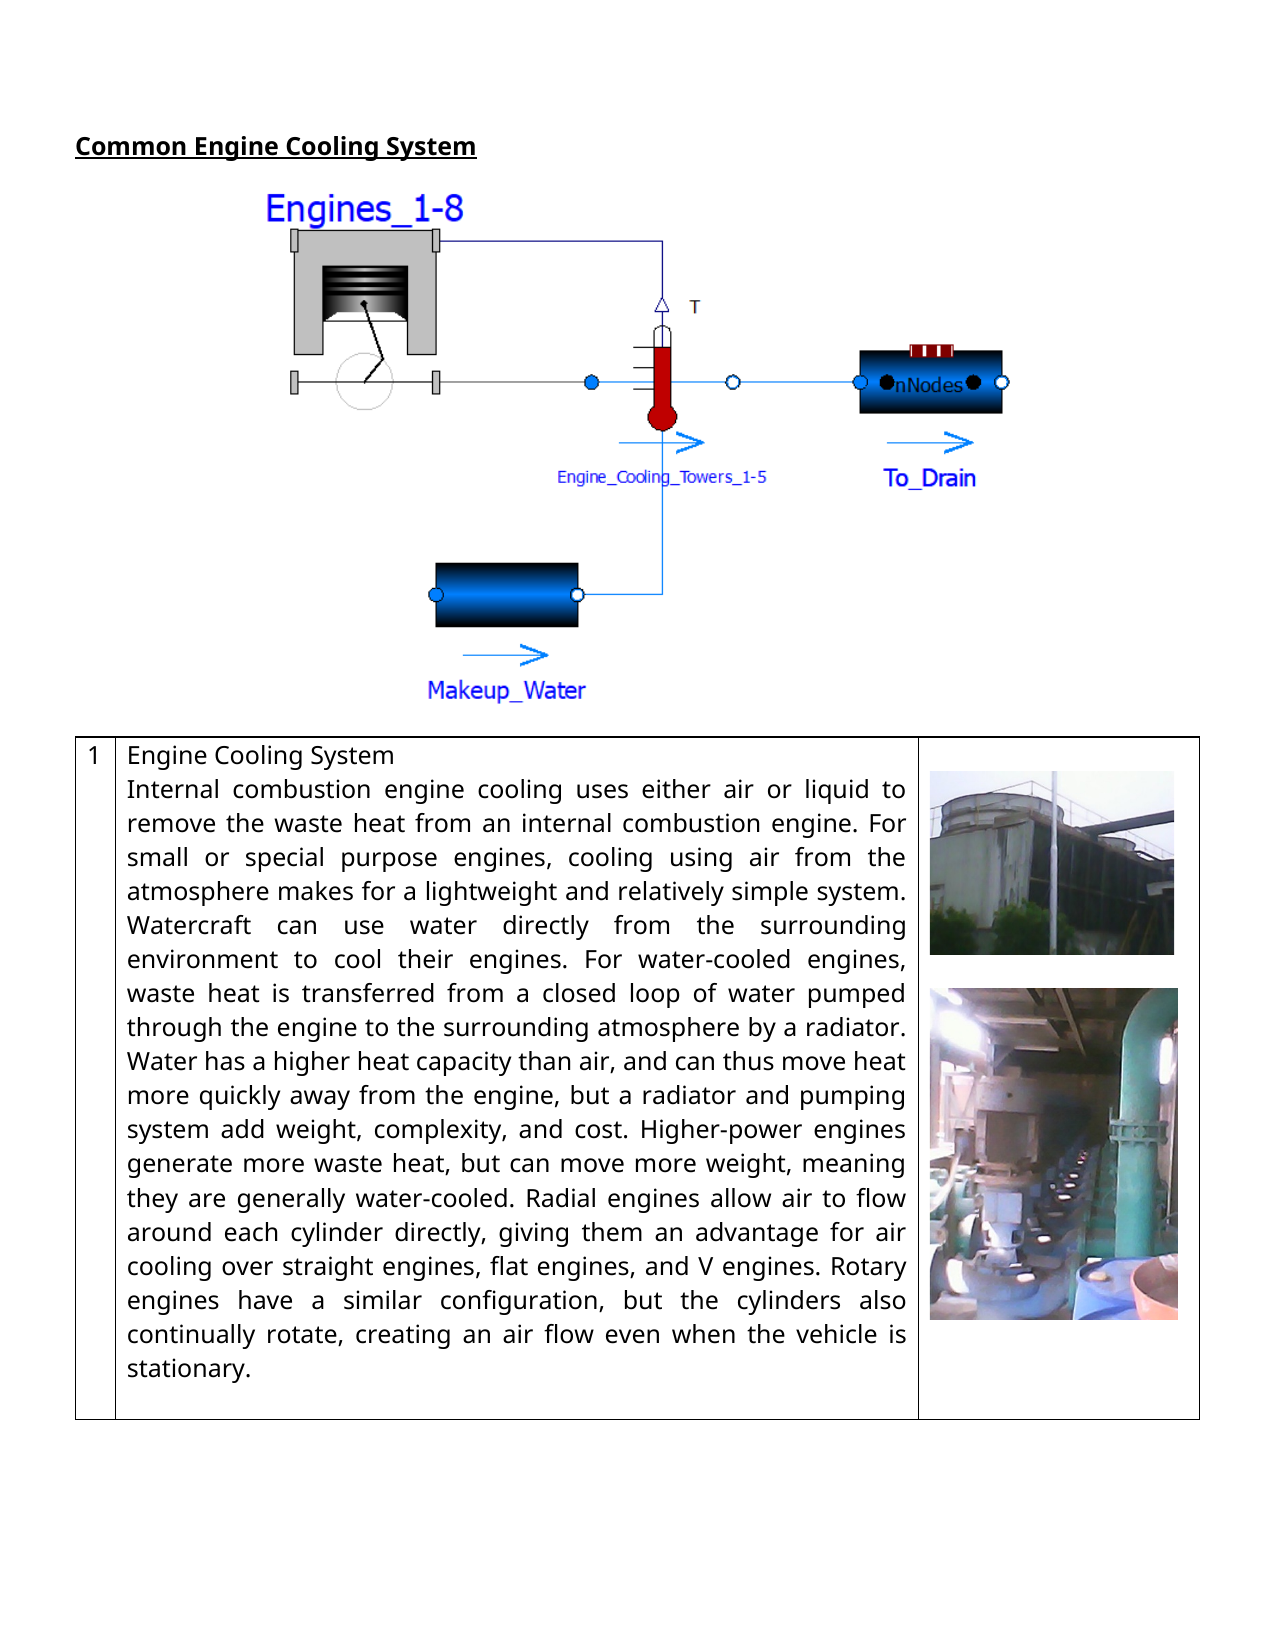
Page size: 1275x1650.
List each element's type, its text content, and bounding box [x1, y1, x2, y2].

table_header [919, 738, 1199, 1419]
picture [245, 181, 1030, 718]
table_header Engine Cooling System Internal combustion engine cooling uses either air or liquid to remove the waste heat from an internal combustion engine. For small or special purpose engines, cooling using air from the atmosphere makes for a lightweight and relatively simple system. Watercraft can use water directly from the surrounding environment to cool their engines. For water-cooled engines, waste heat is transferred from a closed loop of water pumped through the engine to the surrounding atmosphere by a radiator. Water has a higher heat capacity than air, and can thus move heat more quickly away from the engine, but a radiator and pumping system add weight, complexity, and cost. Higher-power engines generate more waste heat, but can move more weight, meaning they are generally water-cooled. Radial engines allow air to flow around each cylinder directly, giving them an advantage for air cooling over straight engines, flat engines, and V engines. Rotary engines have a similar configuration, but the cylinders also continually rotate, creating an air flow even when the vehicle is stationary. [116, 738, 918, 1419]
table_header 1 [76, 738, 115, 1419]
text Common Engine Cooling System [75, 128, 1200, 162]
picture [929, 771, 1175, 955]
picture [929, 988, 1178, 1320]
